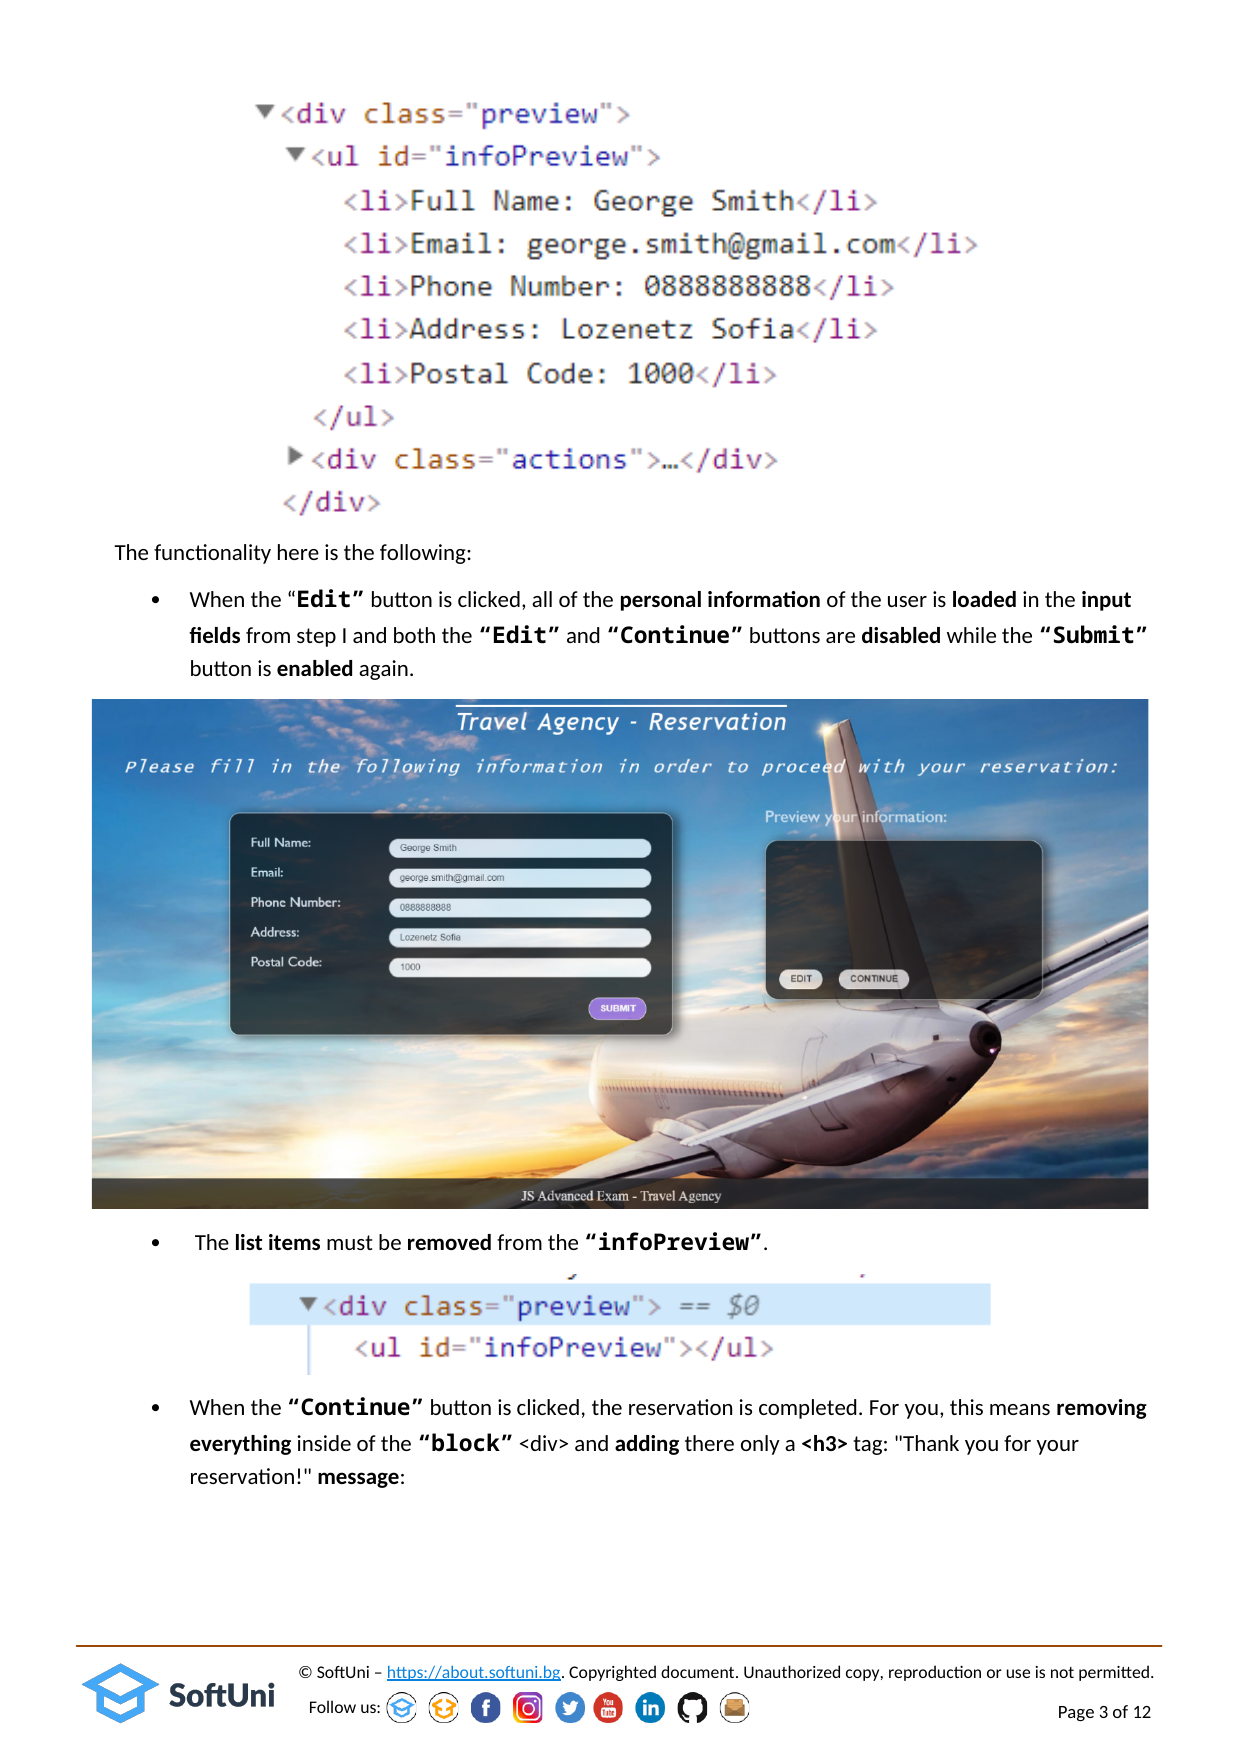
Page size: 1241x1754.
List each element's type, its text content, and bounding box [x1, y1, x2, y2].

picture [593, 1692, 623, 1723]
picture [513, 1692, 543, 1723]
picture [677, 1692, 708, 1723]
picture [635, 1692, 645, 1702]
text The functionality here is the following: [114, 538, 1163, 566]
list The list items must be removed from the “infoPreview”. [152, 1226, 1163, 1257]
picture [656, 1692, 665, 1701]
picture [719, 1692, 750, 1723]
picture [555, 1692, 585, 1723]
picture [386, 1692, 417, 1723]
picture [657, 1715, 665, 1723]
picture [649, 1705, 658, 1715]
picture [91, 699, 1149, 1209]
list When the “Continue” button is clicked, the reservation is completed. For you, this means removing everything inside of the “block” <div> and adding there only a <h3> tag: "Thank you for your reservation!" message: [152, 1391, 1163, 1490]
list When the “Edit” button is clicked, all of the personal information of the user is loaded in the input fields from step I and both the “Edit” and “Continue” buttons are disabled while the “Submit” button is enabled again. [152, 583, 1163, 682]
picture [75, 1658, 281, 1729]
picture [203, 95, 1038, 522]
picture [249, 1274, 991, 1375]
picture [635, 1713, 643, 1723]
picture [471, 1692, 501, 1723]
picture [428, 1692, 459, 1723]
